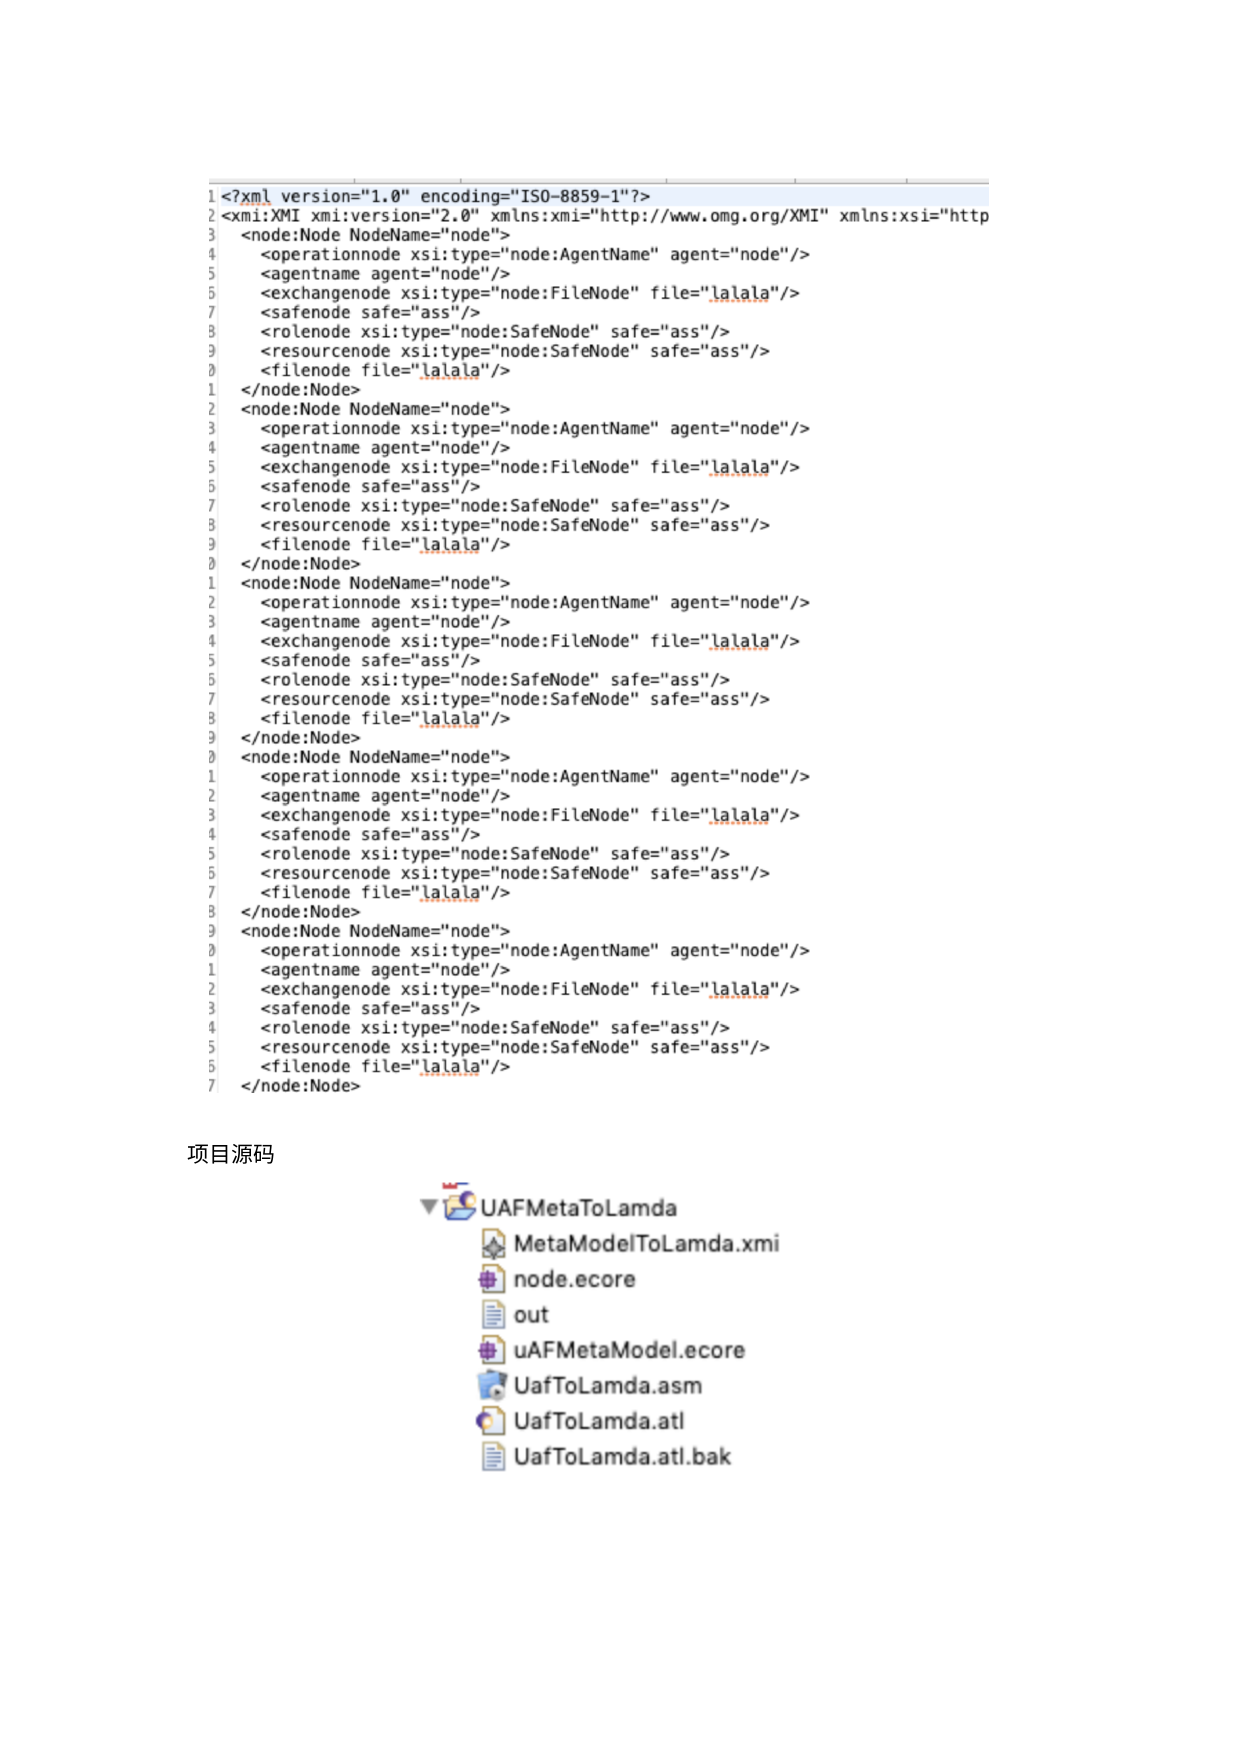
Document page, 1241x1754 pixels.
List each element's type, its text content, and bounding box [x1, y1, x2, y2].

text 项目源码 [187, 1137, 1053, 1169]
picture [376, 1169, 864, 1499]
picture [187, 162, 1053, 1121]
